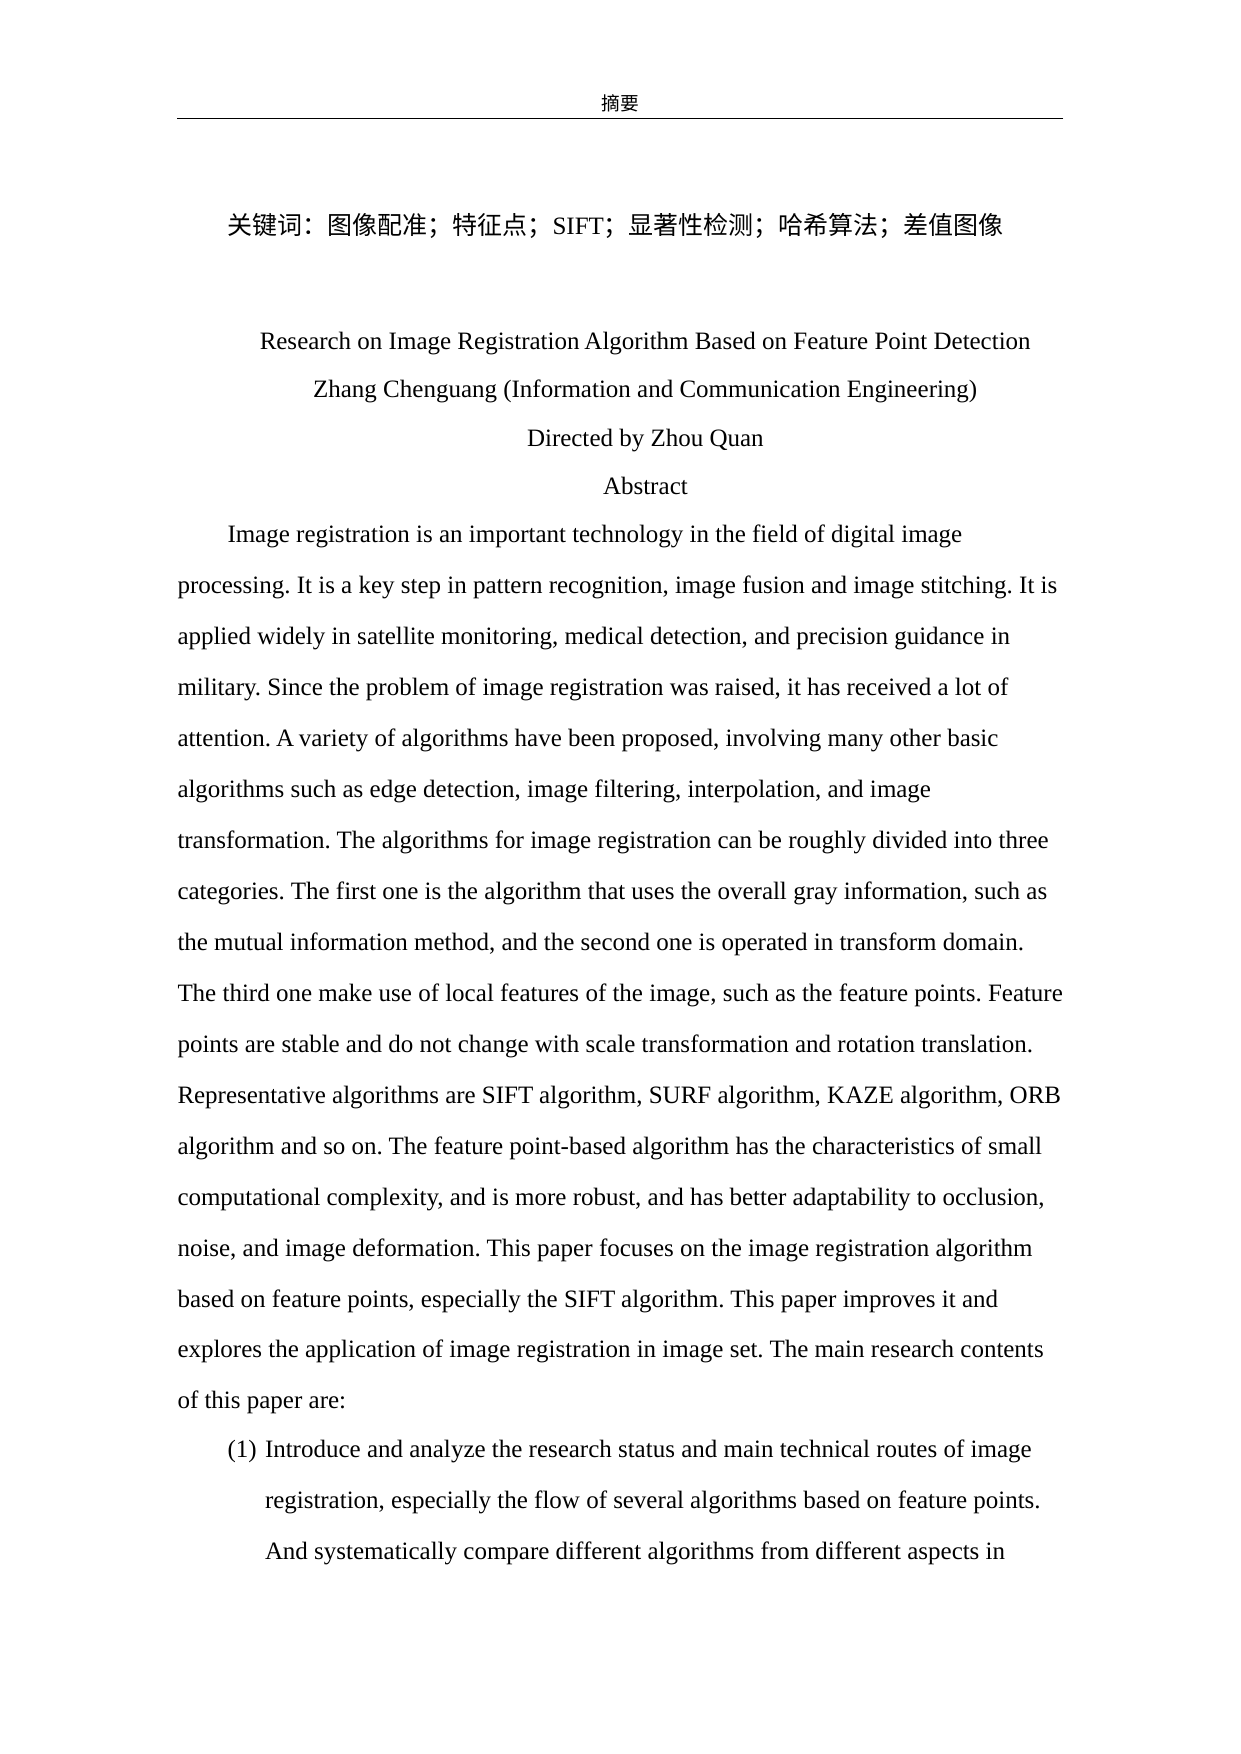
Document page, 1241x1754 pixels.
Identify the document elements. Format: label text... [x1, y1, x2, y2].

text Directed by Zhou Quan [177, 420, 1063, 454]
text 关键词：图像配准；特征点；SIFT；显著性检测；哈希算法；差值图像 [177, 189, 1063, 257]
text Research on Image Registration Algorithm Based on Feature Point Detection [177, 324, 1063, 358]
text Zhang Chenguang (Information and Communication Engineering) [177, 372, 1063, 406]
text Abstract [177, 469, 1063, 503]
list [227, 1431, 1063, 1567]
text Image registration is an important technology in the field of digital image processing. It is a key step in pattern recognition, image fusion and image stitching. It is applied widely in satellite monitoring, medical detection, and precision guidance in military. Since the problem of image registration was raised, it has received a lot of attention. A variety of algorithms have been proposed, involving many other basic algorithms such as edge detection, image filtering, interpolation, and image transformation. The algorithms for image registration can be roughly divided into three categories. The first one is the algorithm that uses the overall gray information, such as the mutual information method, and the second one is operated in transform domain. The third one make use of local features of the image, such as the feature points. Feature points are stable and do not change with scale transformation and rotation translation. Representative algorithms are SIFT algorithm, SURF algorithm, KAZE algorithm, ORB algorithm and so on. The feature point-based algorithm has the characteristics of small computational complexity, and is more robust, and has better adaptability to occlusion, noise, and image deformation. This paper focuses on the image registration algorithm based on feature points, especially the SIFT algorithm. This paper improves it and explores the application of image registration in image set. The main research contents of this paper are: [177, 517, 1063, 1417]
